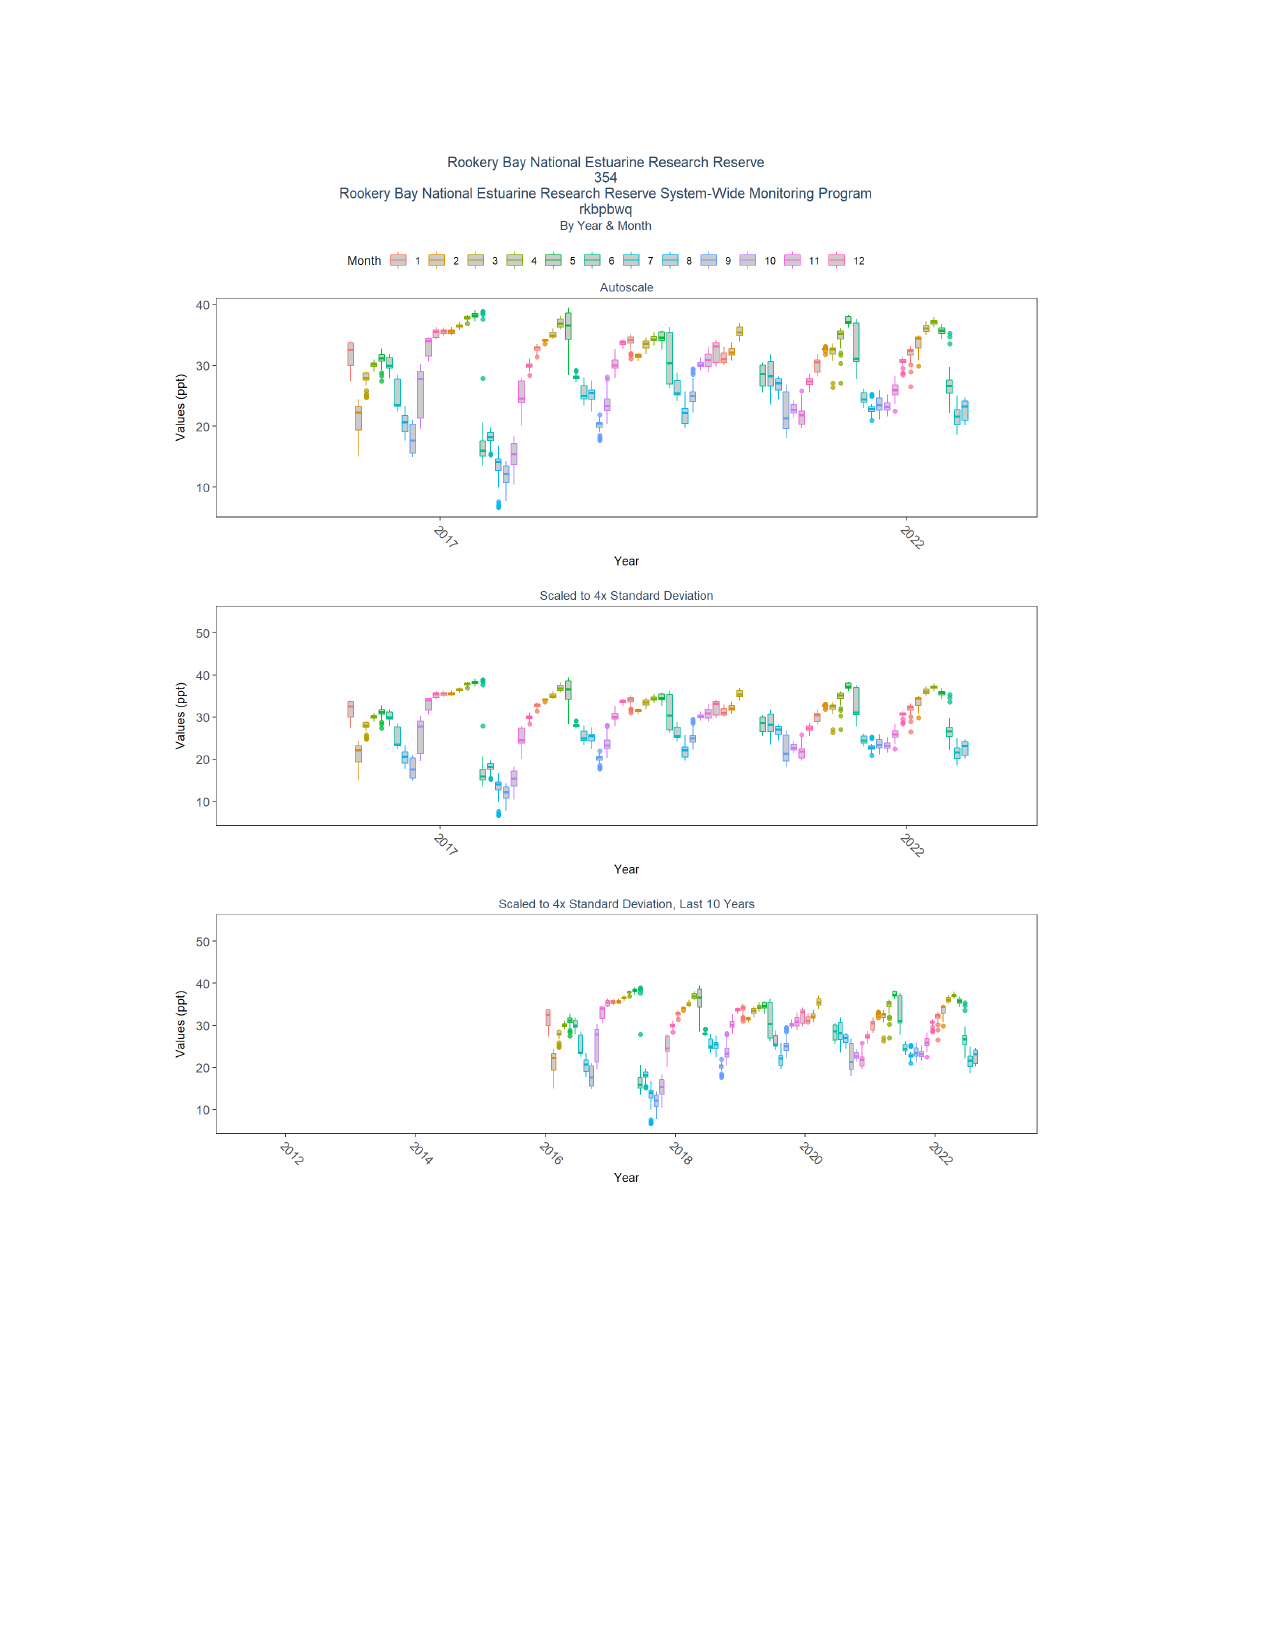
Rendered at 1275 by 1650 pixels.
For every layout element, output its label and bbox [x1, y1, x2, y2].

picture [168, 150, 1044, 1200]
